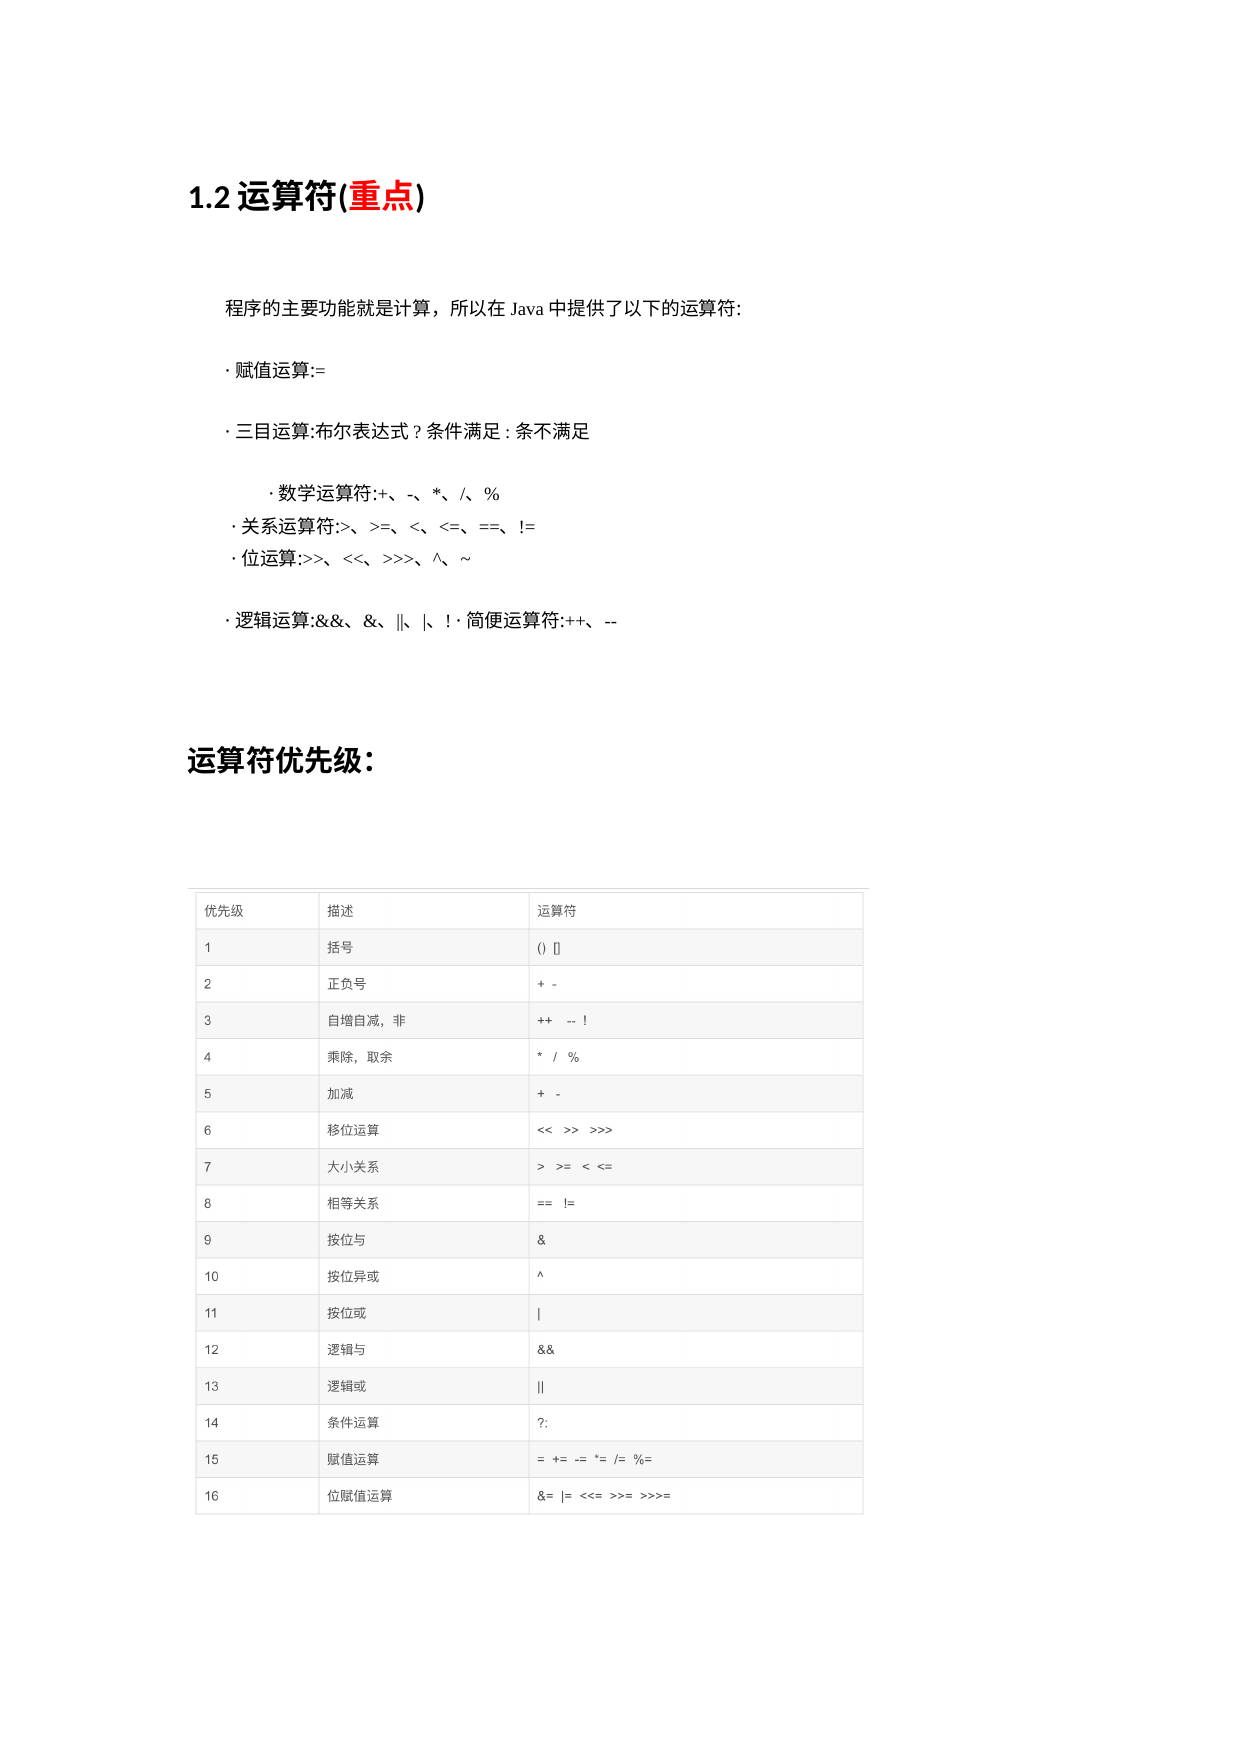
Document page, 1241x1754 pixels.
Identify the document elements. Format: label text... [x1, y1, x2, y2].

text · 数学运算符:+、-、*、/、% · 关系运算符:>、>=、<、<=、==、!= · 位运算:>>、<<、>>>、^、~ [231, 476, 1053, 574]
subtitle 1.2 运算符(重点) [187, 162, 1053, 227]
picture [187, 887, 870, 1518]
text · 三目运算:布尔表达式 ? 条件满足 : 条不满足 [187, 414, 1053, 447]
text · 逻辑运算:&&、&、||、|、! · 简便运算符:++、-- [187, 603, 1053, 635]
text 程序的主要功能就是计算，所以在 Java 中提供了以下的运算符: [187, 291, 1053, 324]
text · 赋值运算:= [187, 353, 1053, 385]
subtitle 运算符优先级： [187, 726, 1053, 791]
